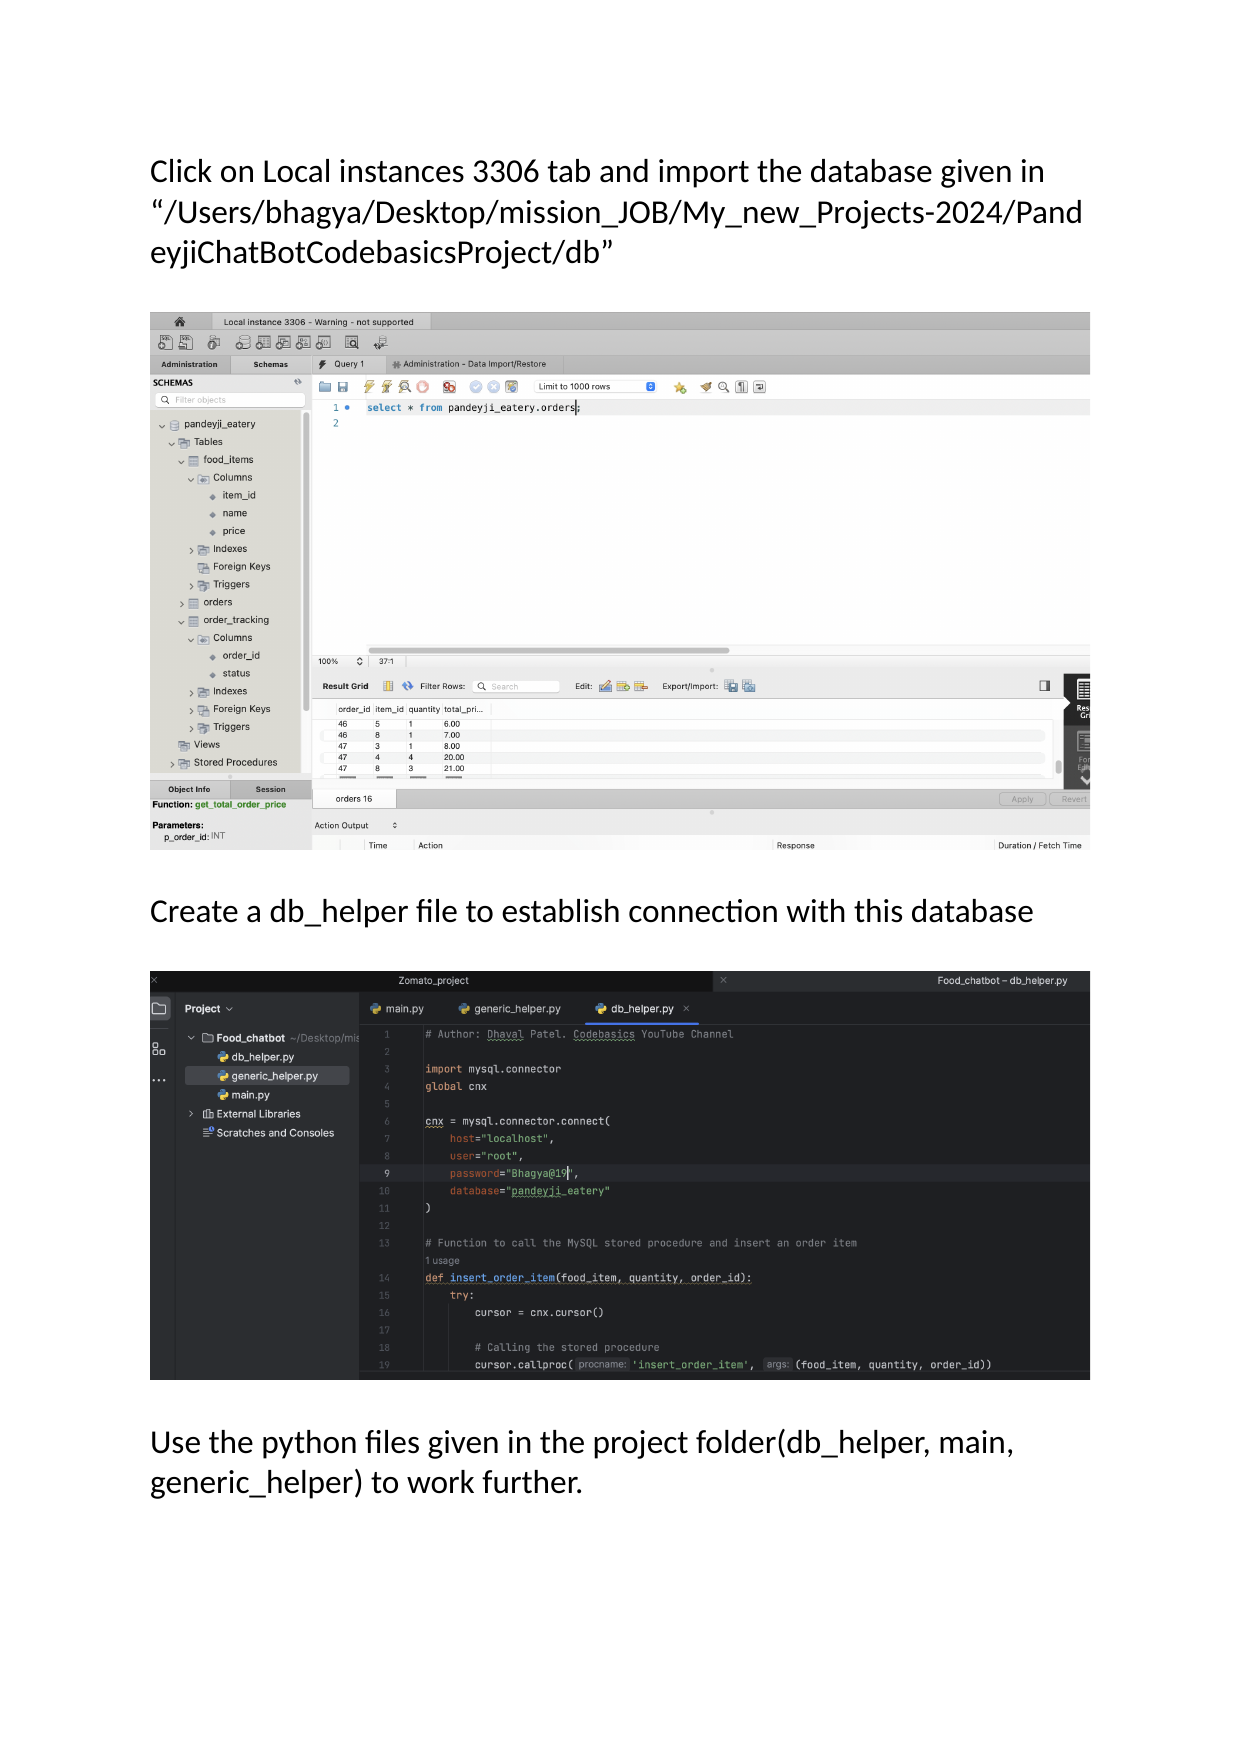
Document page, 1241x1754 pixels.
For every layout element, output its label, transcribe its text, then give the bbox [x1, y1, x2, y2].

picture [150, 971, 1091, 1380]
text Use the python files given in the project folder(db_helper, main, generic_helper) to work further. [150, 1421, 1090, 1502]
text Create a db_helper file to establish connection with this database [150, 890, 1090, 931]
text Click on Local instances 3306 tab and import the database given in “/Users/bhagya/Desktop/mission_JOB/My_new_Projects-2024/PandeyjiChatBotCodebasicsProject/db” [150, 150, 1090, 272]
picture [150, 312, 1091, 850]
